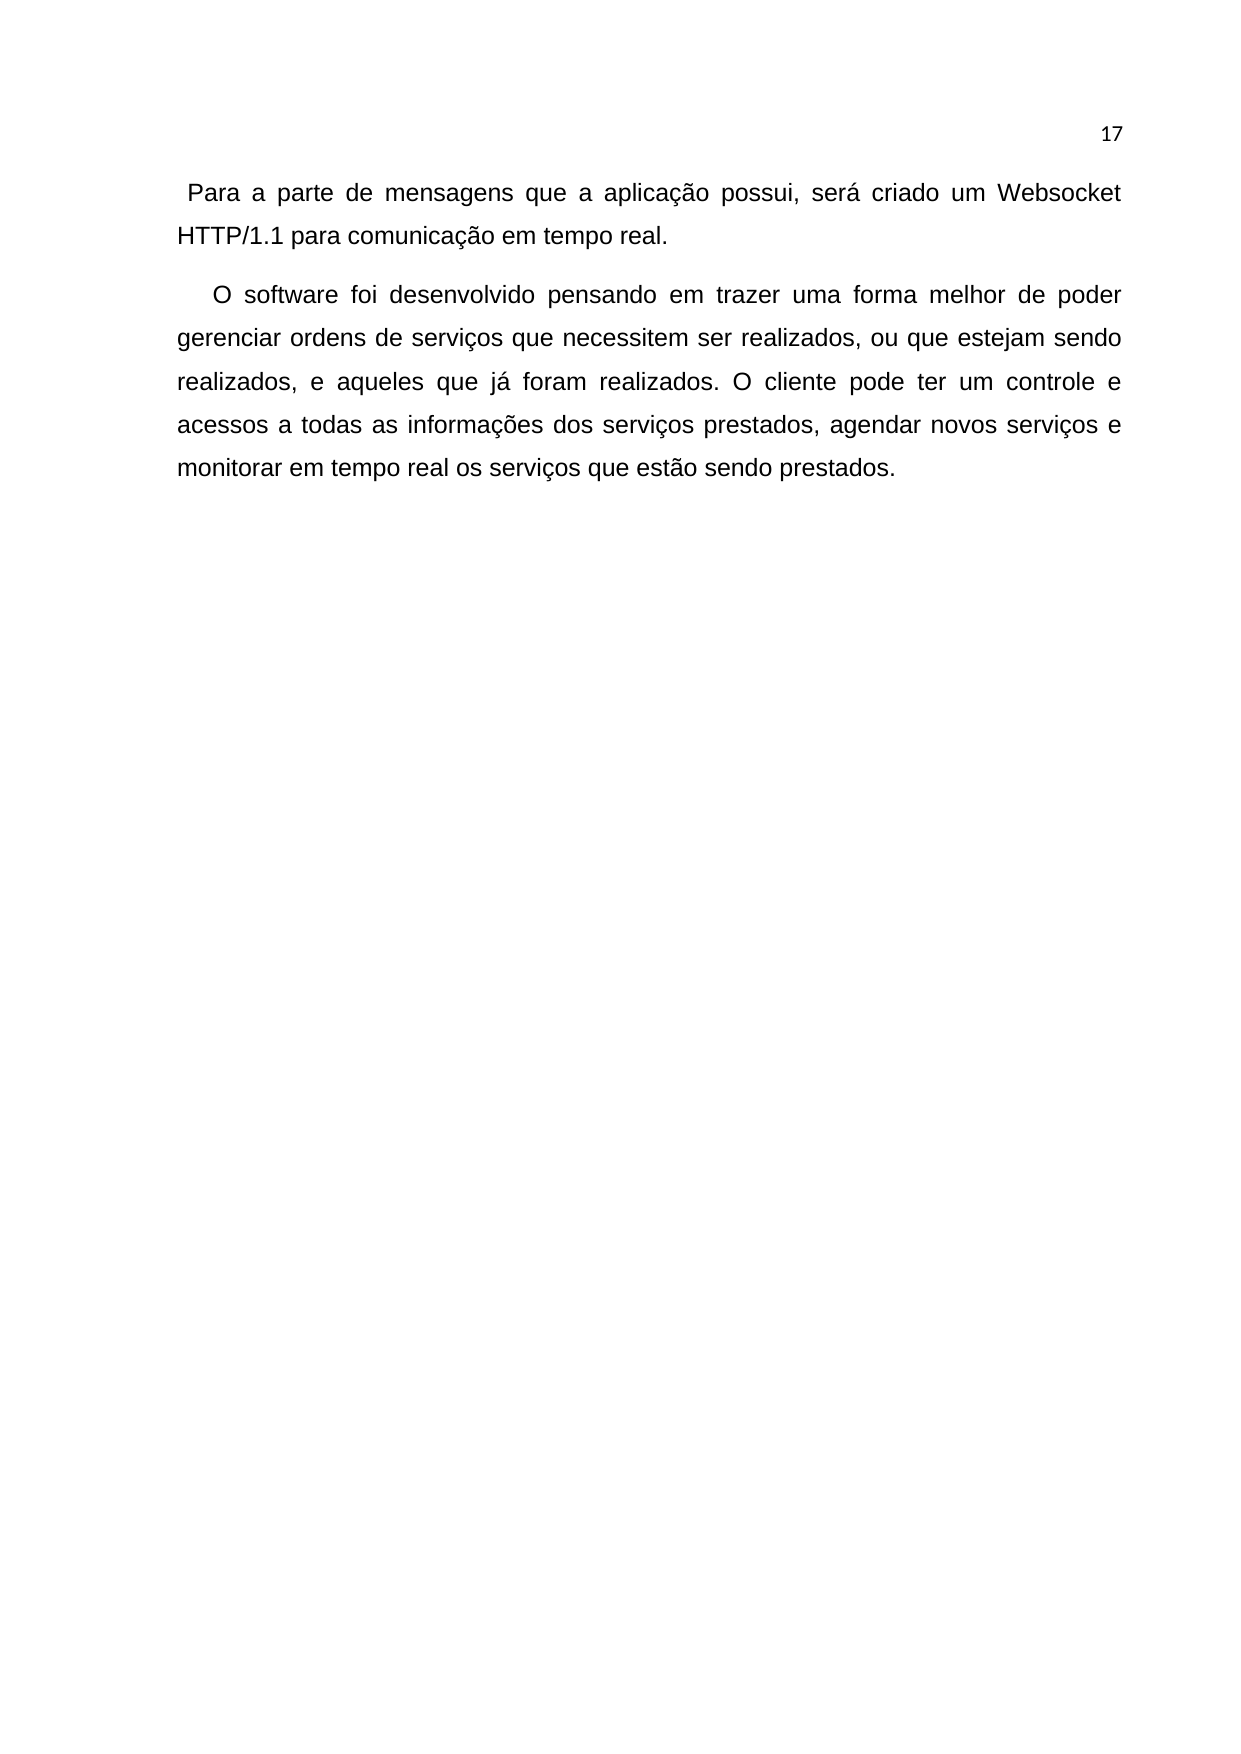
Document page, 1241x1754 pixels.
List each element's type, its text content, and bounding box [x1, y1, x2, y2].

text Para a parte de mensagens que a aplicação possui, será criado um Websocket HTTP/1.1 para comunicação em tempo real. [176, 178, 1123, 249]
text O software foi desenvolvido pensando em trazer uma forma melhor de poder gerenciar ordens de serviços que necessitem ser realizados, ou que estejam sendo realizados, e aqueles que já foram realizados. O cliente pode ter um controle e acessos a todas as informações dos serviços prestados, agendar novos serviços e monitorar em tempo real os serviços que estão sendo prestados. [176, 280, 1123, 482]
